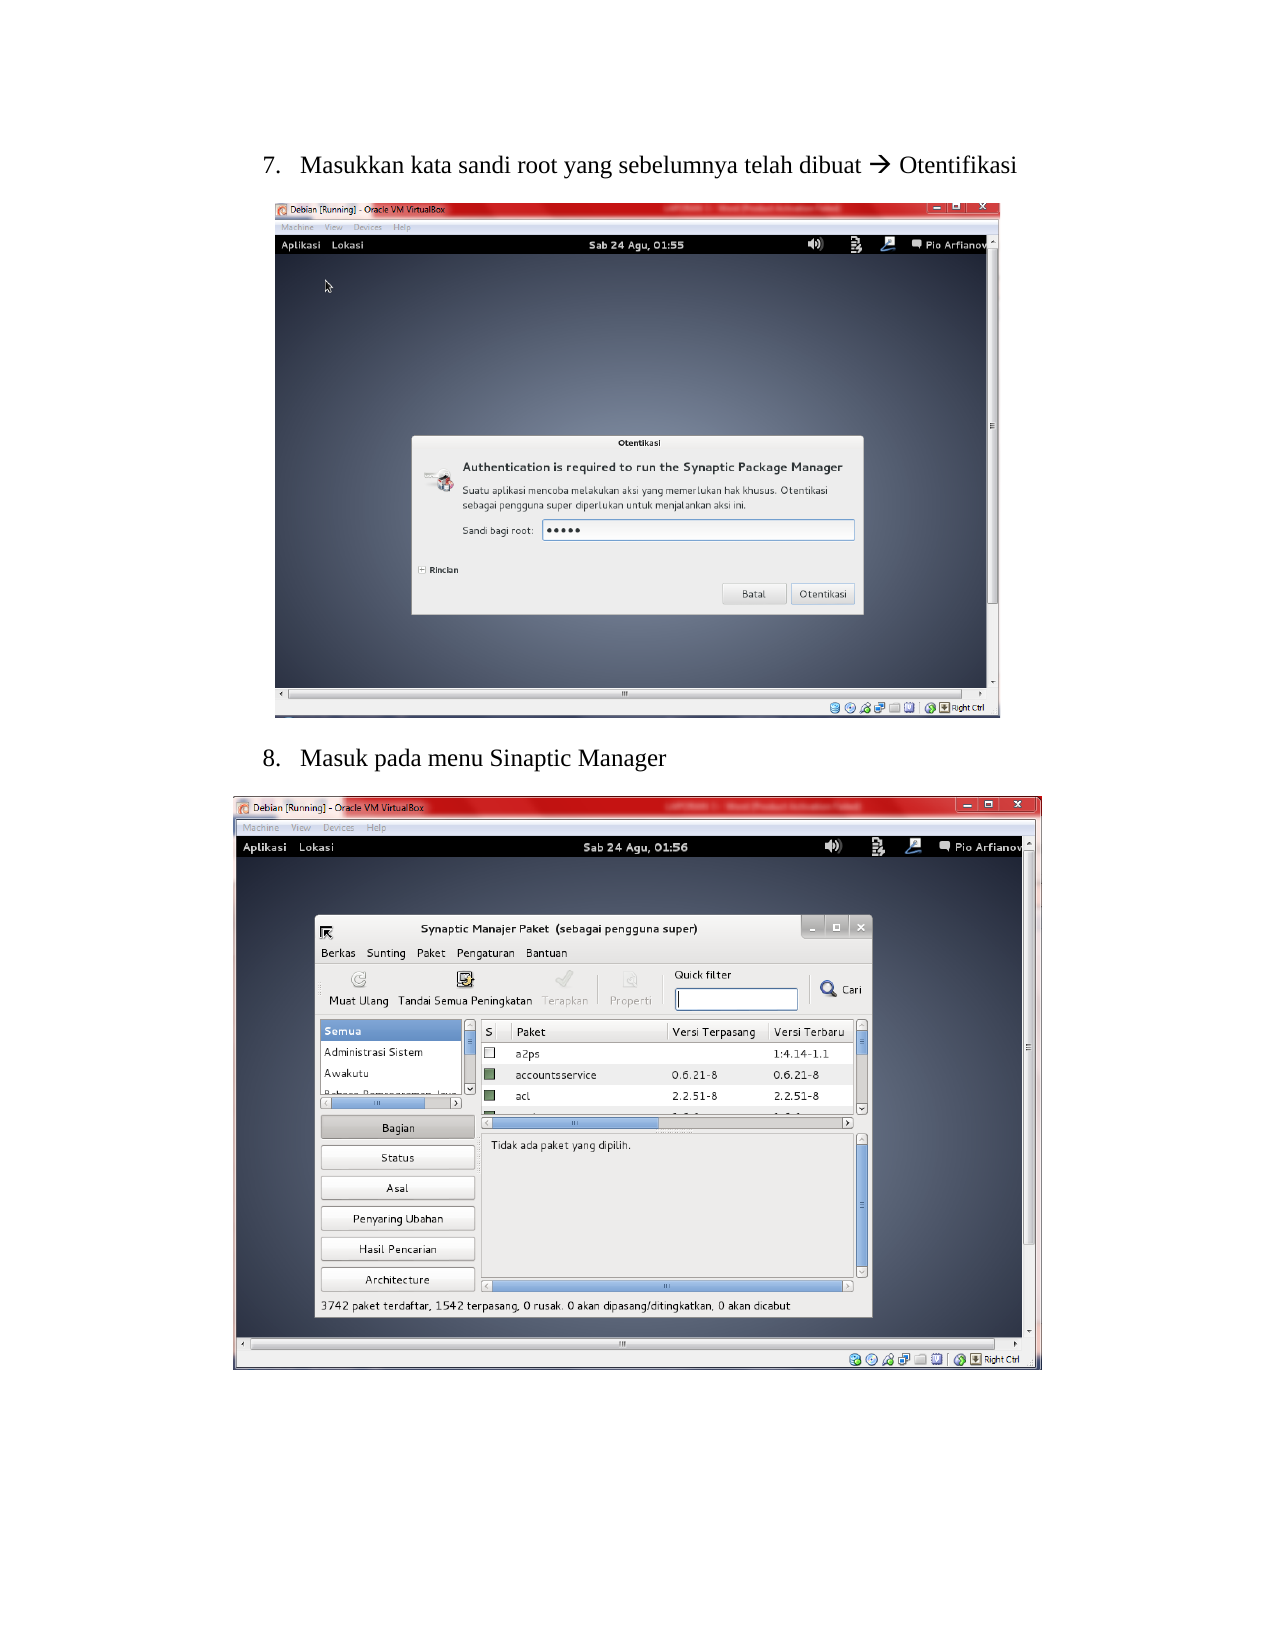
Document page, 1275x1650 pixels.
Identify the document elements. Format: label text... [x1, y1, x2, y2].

list Masuk pada menu Sinaptic Manager [262, 743, 1125, 772]
list Masukkan kata sandi root yang sebelumnya telah dibuat Otentifikasi [262, 150, 1125, 179]
picture [233, 796, 1042, 1370]
picture [275, 203, 1001, 718]
